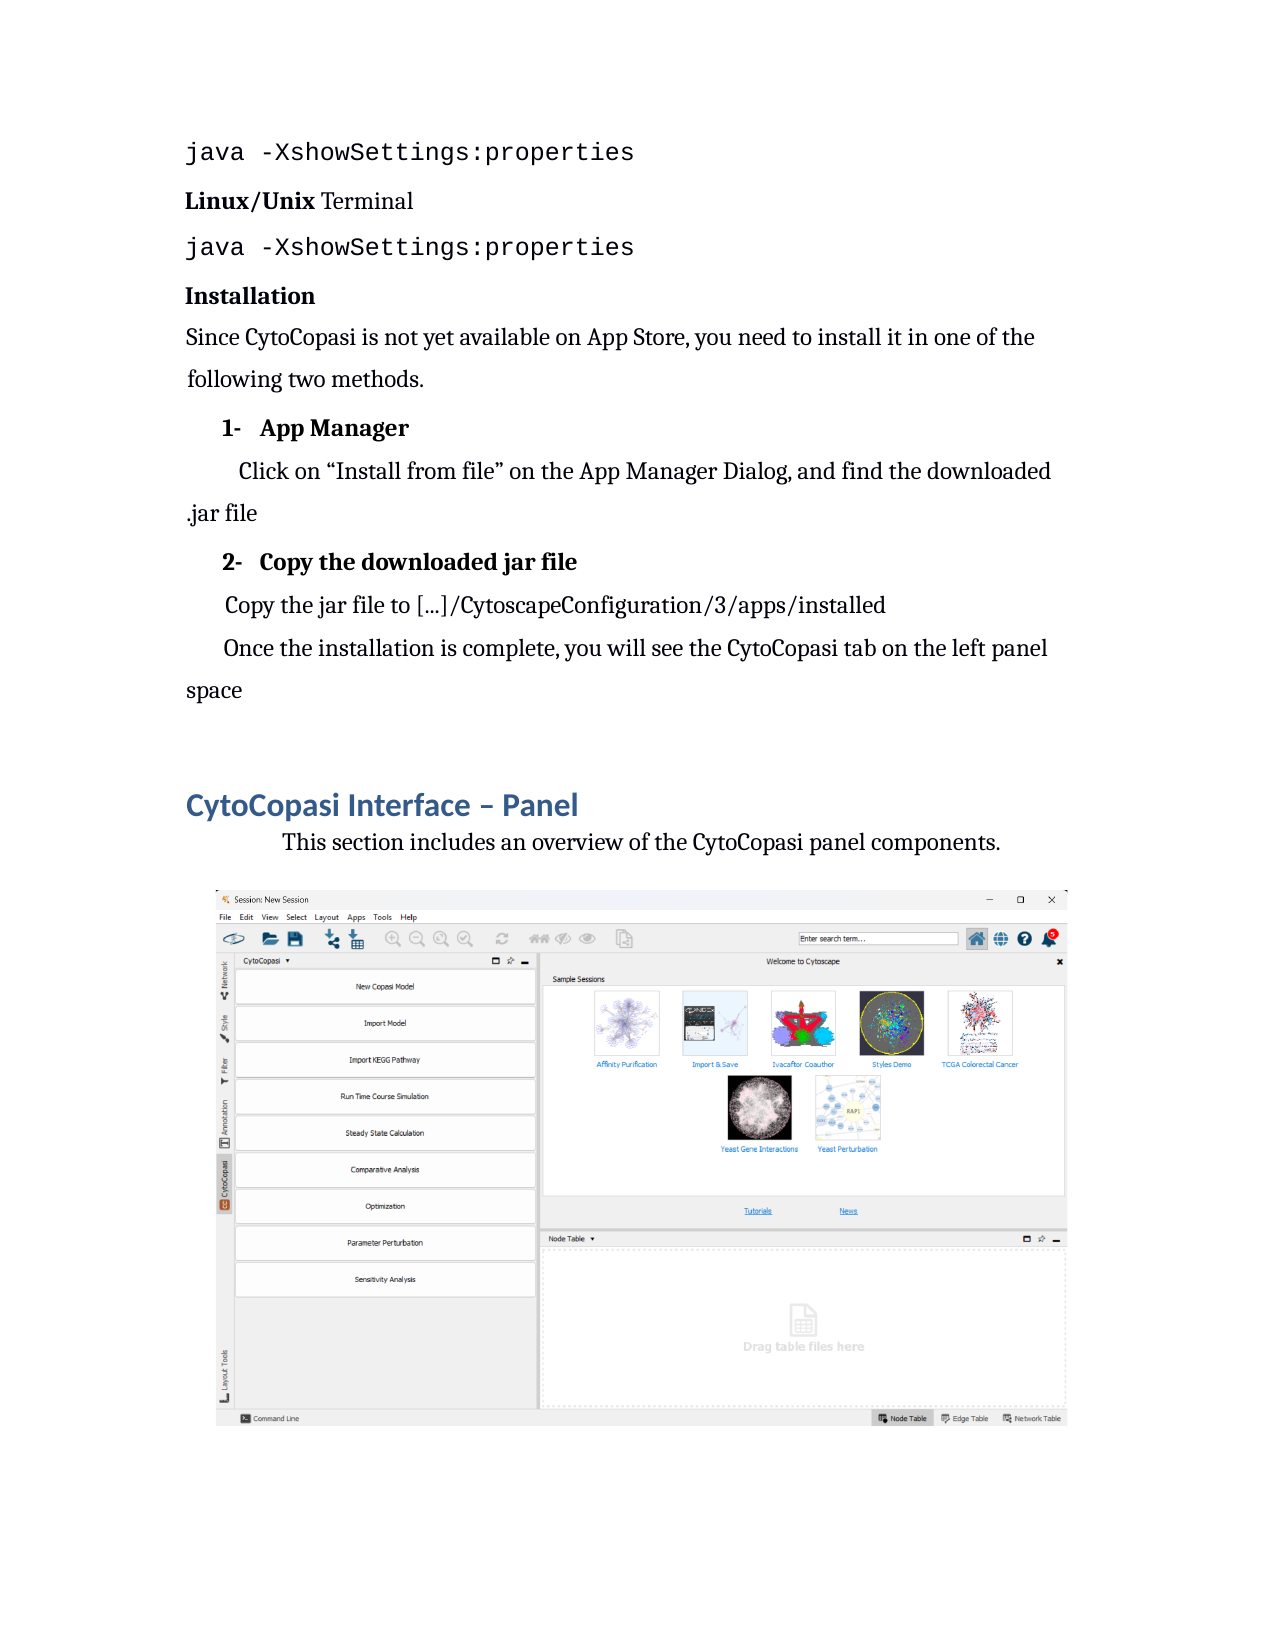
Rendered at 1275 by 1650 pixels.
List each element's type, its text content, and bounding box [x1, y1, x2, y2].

text Once the installation is complete, you will see the CytoCopasi tab on the left panel space [186, 633, 1088, 704]
text .jar file [186, 499, 1088, 528]
text Since CytoCopasi is not yet available on App Store, you need to install it in one of the following two methods. [186, 323, 1088, 394]
text Copy the jar file to [...]/CytoscapeConfiguration/3/apps/installed [225, 591, 1088, 620]
text java -XshowSettings:properties [184, 234, 638, 263]
text java -XshowSettings:properties [184, 140, 638, 168]
subtitle Installation [184, 282, 1064, 311]
list Copy the downloaded jar file [222, 548, 1164, 577]
text Click on “Install from file” on the App Manager Dialog, and find the downloaded [144, 457, 1146, 485]
picture [215, 890, 1068, 1426]
list App Manager [222, 414, 1164, 442]
text This section includes an overview of the CytoCopasi panel components. [144, 828, 1138, 857]
text Linux/Unix Terminal [184, 187, 638, 216]
subtitle CytoCopasi Interface – Panel [186, 784, 1164, 824]
